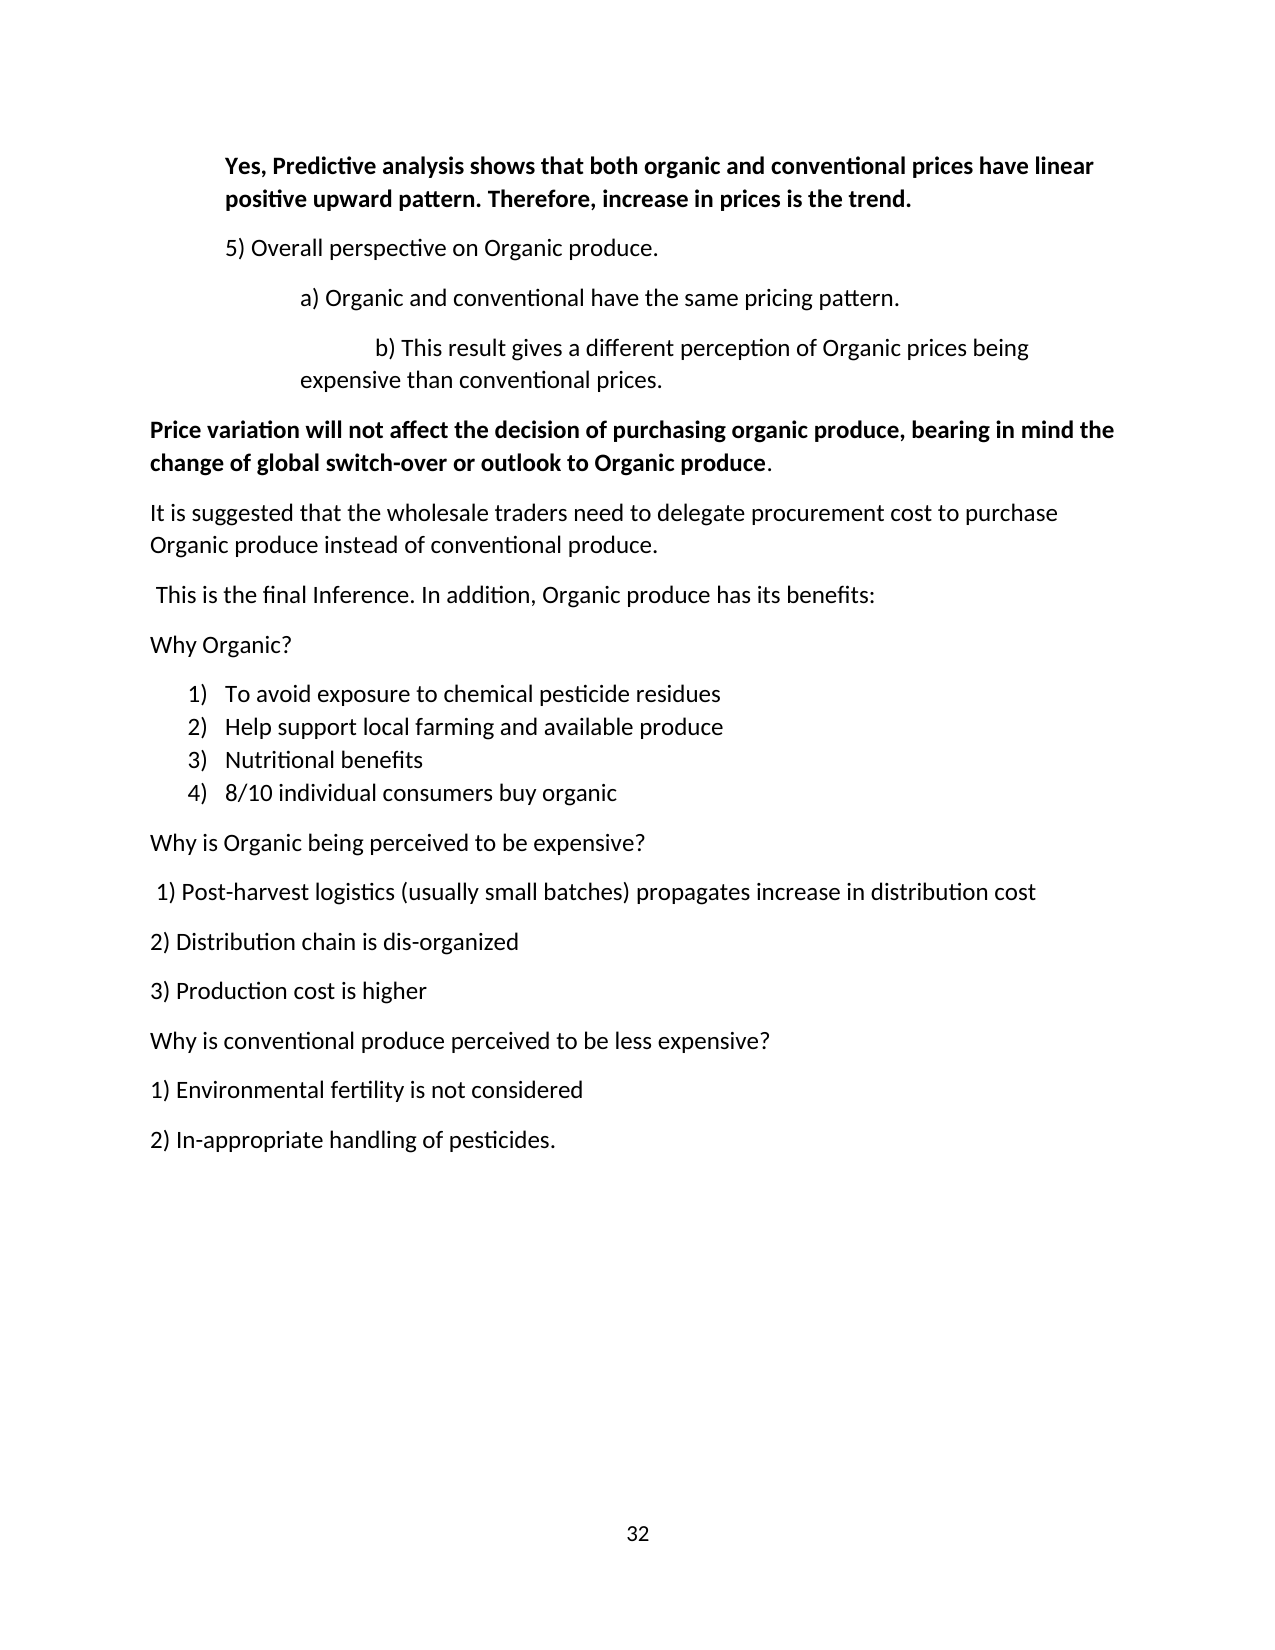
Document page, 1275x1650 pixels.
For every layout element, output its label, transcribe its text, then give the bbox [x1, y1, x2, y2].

list To avoid exposure to chemical pesticide residues [187, 678, 1125, 709]
text 5) Overall perspective on Organic produce. [150, 232, 1125, 263]
list Nutritional benefits [187, 744, 1125, 775]
text 3) Production cost is higher [150, 975, 1125, 1006]
list 8/10 individual consumers buy organic [187, 777, 1125, 808]
text Why Organic? [150, 629, 1125, 659]
text It is suggested that the wholesale traders need to delegate procurement cost to purchase Organic produce instead of conventional produce. [150, 497, 1125, 560]
text 2) In-appropriate handling of pesticides. [150, 1124, 1125, 1155]
text b) This result gives a different perception of Organic prices being expensive than conventional prices. [300, 332, 1125, 395]
text Price variation will not affect the decision of purchasing organic produce, bearing in mind the change of global switch-over or outlook to Organic produce. [150, 414, 1125, 478]
text This is the final Inference. In addition, Organic produce has its benefits: [150, 579, 1125, 610]
list Help support local farming and available produce [187, 711, 1125, 742]
text 1) Post-harvest logistics (usually small batches) propagates increase in distribution cost [150, 876, 1125, 907]
text Why is Organic being perceived to be expensive? [150, 827, 1125, 857]
text 2) Distribution chain is dis-organized [150, 926, 1125, 956]
text 1) Environmental fertility is not considered [150, 1074, 1125, 1105]
text Why is conventional produce perceived to be less expensive? [150, 1025, 1125, 1056]
text a) Organic and conventional have the same pricing pattern. [225, 282, 1125, 313]
text Yes, Predictive analysis shows that both organic and conventional prices have linear positive upward pattern. Therefore, increase in prices is the trend. [225, 150, 1125, 213]
